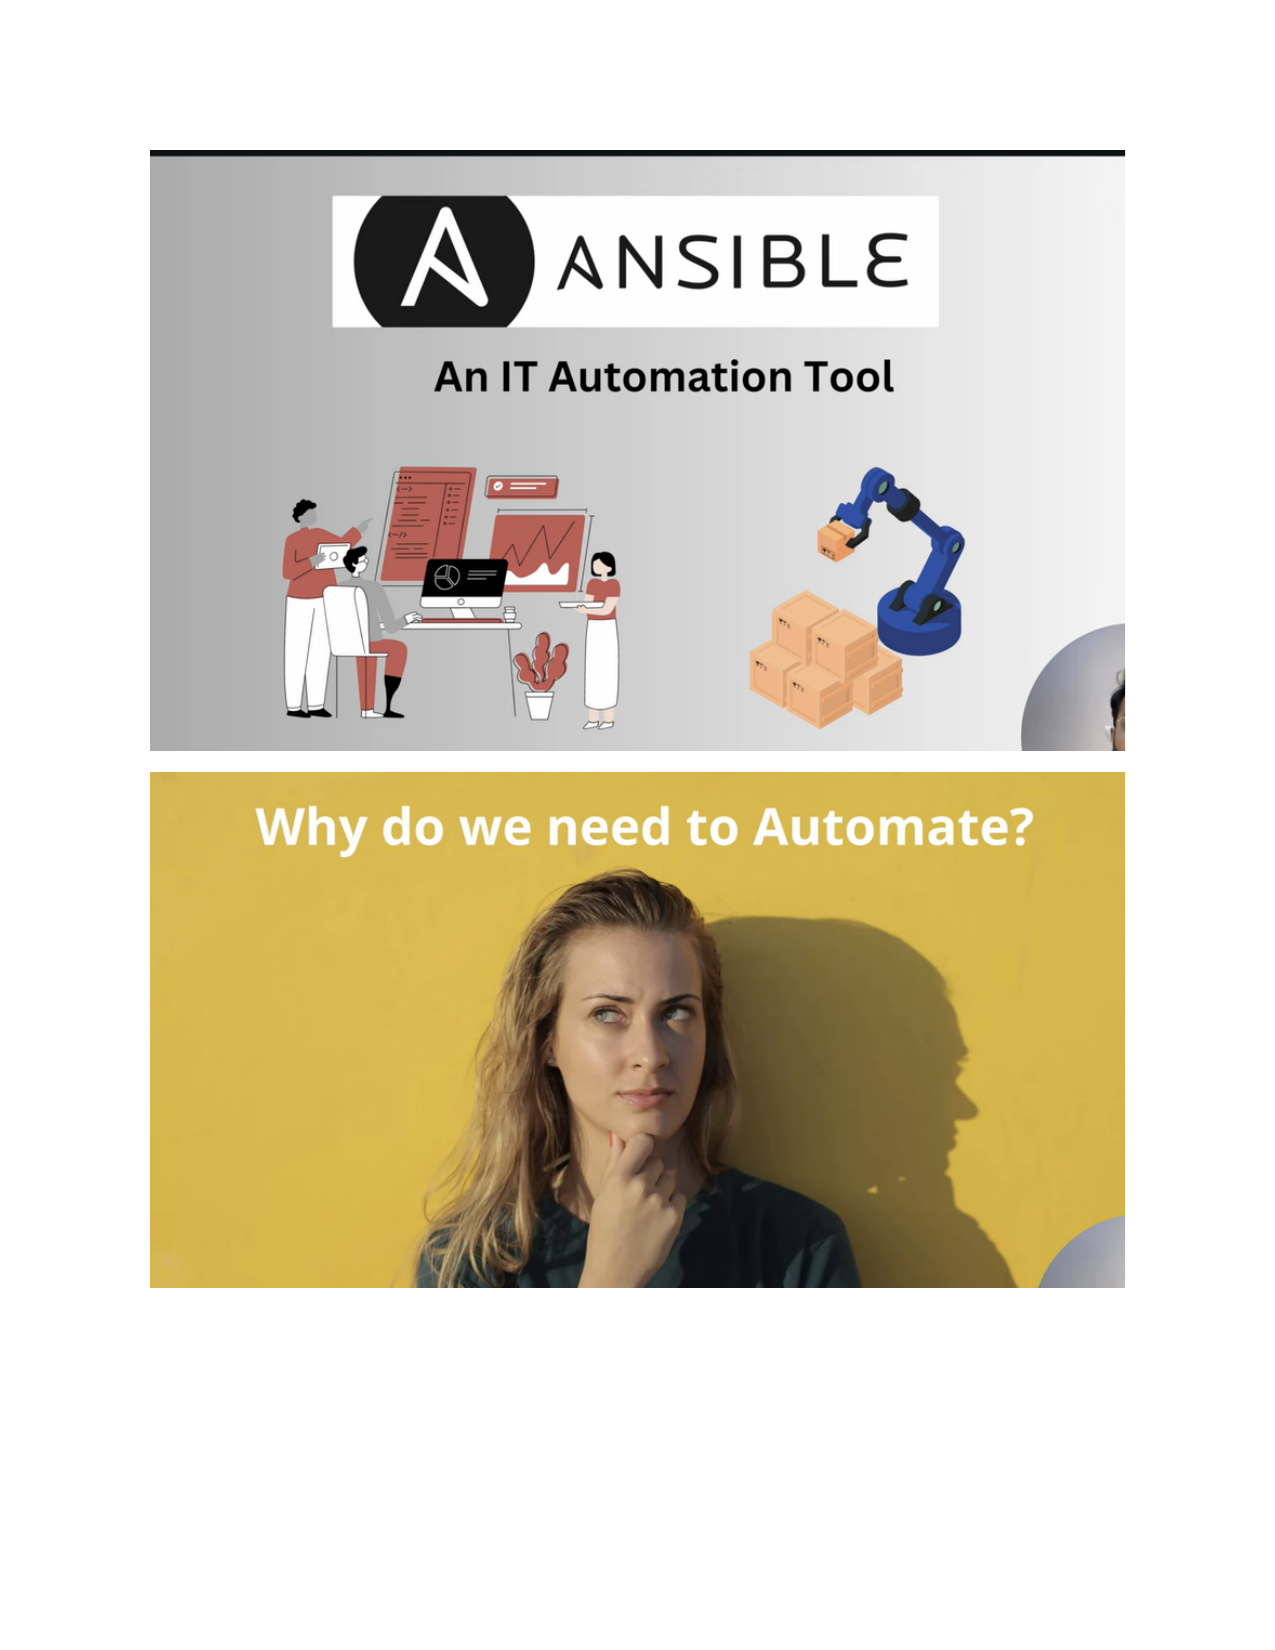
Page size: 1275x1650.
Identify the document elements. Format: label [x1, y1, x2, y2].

picture [150, 150, 1125, 751]
picture [150, 772, 1125, 1288]
